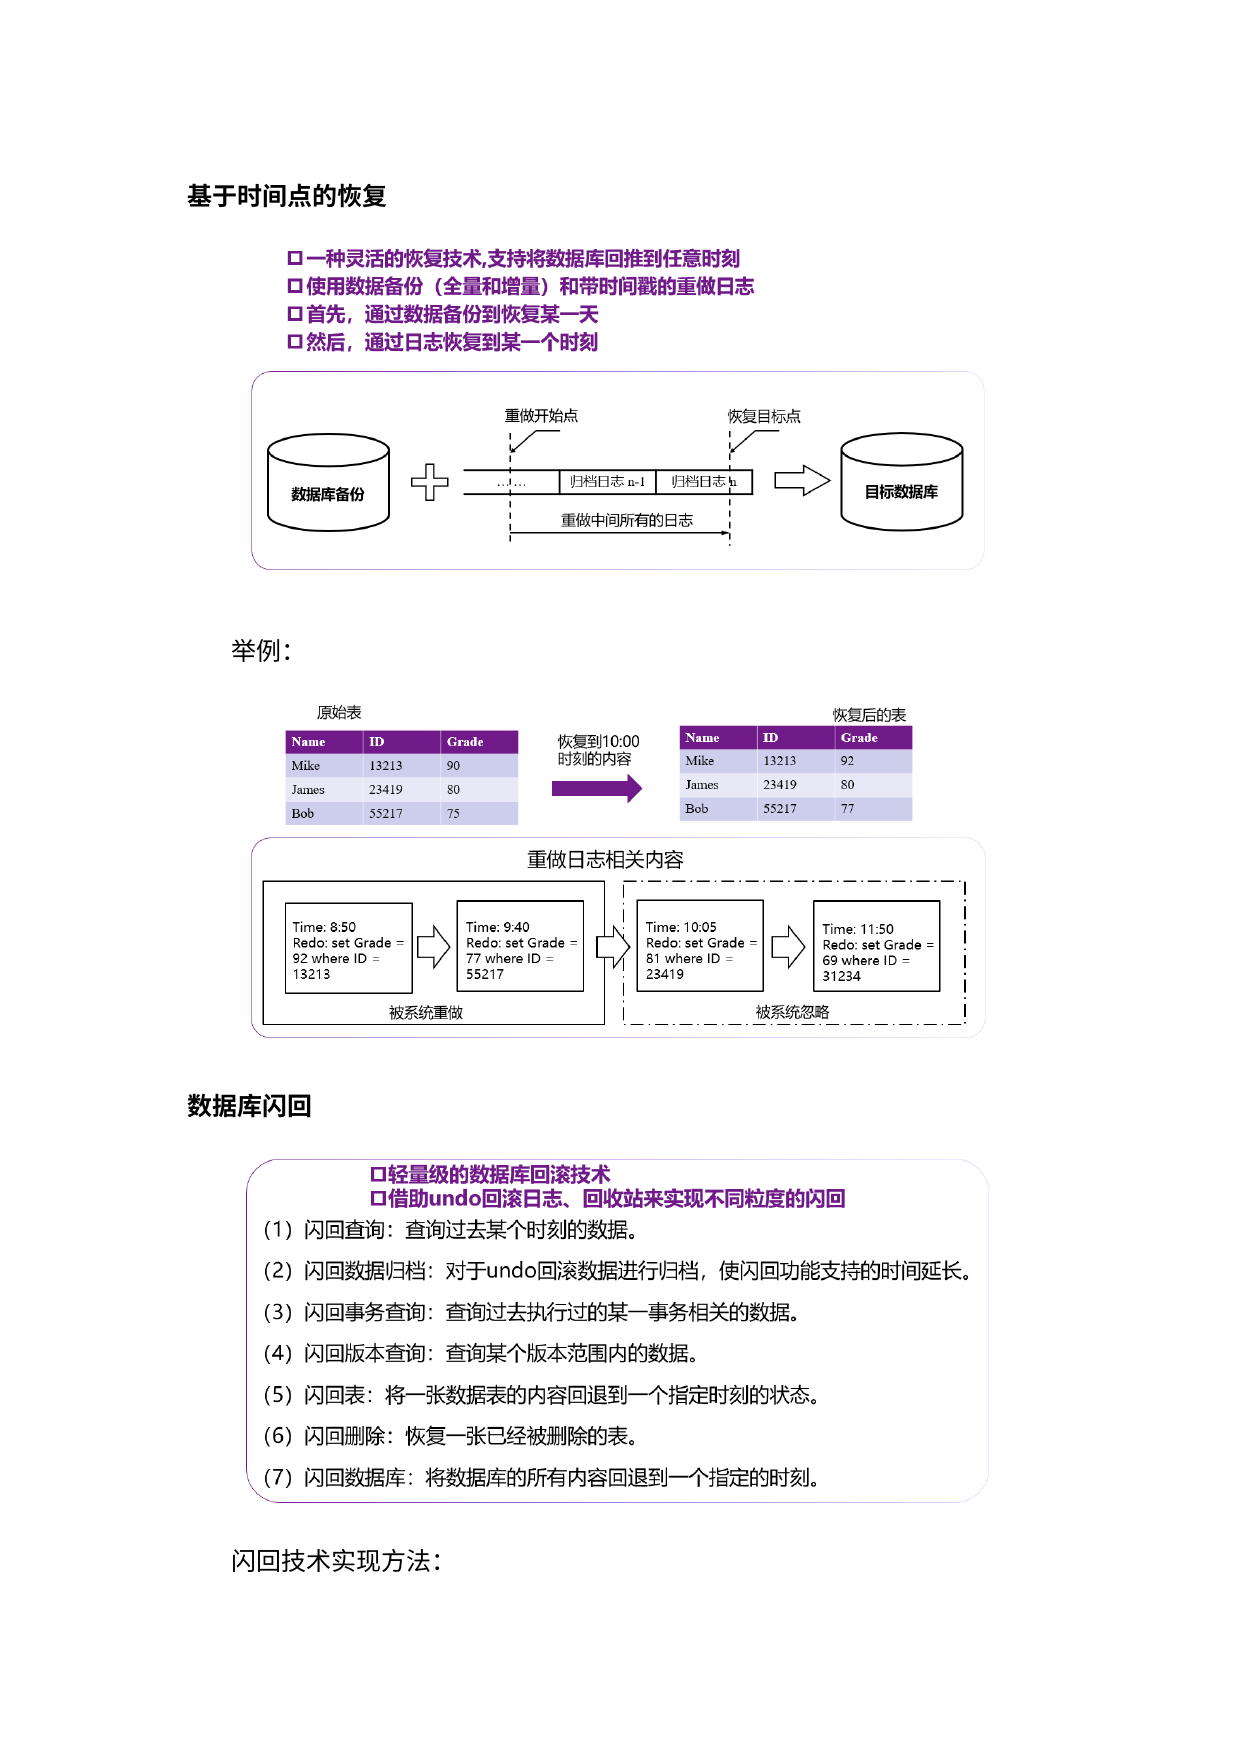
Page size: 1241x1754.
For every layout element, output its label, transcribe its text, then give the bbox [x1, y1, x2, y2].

text 闪回技术实现方法： [187, 1527, 1053, 1592]
subtitle 数据库闪回 [187, 1072, 1053, 1137]
subtitle 基于时间点的恢复 [187, 162, 1053, 227]
picture [245, 700, 995, 1046]
picture [245, 245, 995, 580]
picture [240, 1155, 1000, 1511]
text 举例： [187, 617, 1053, 682]
